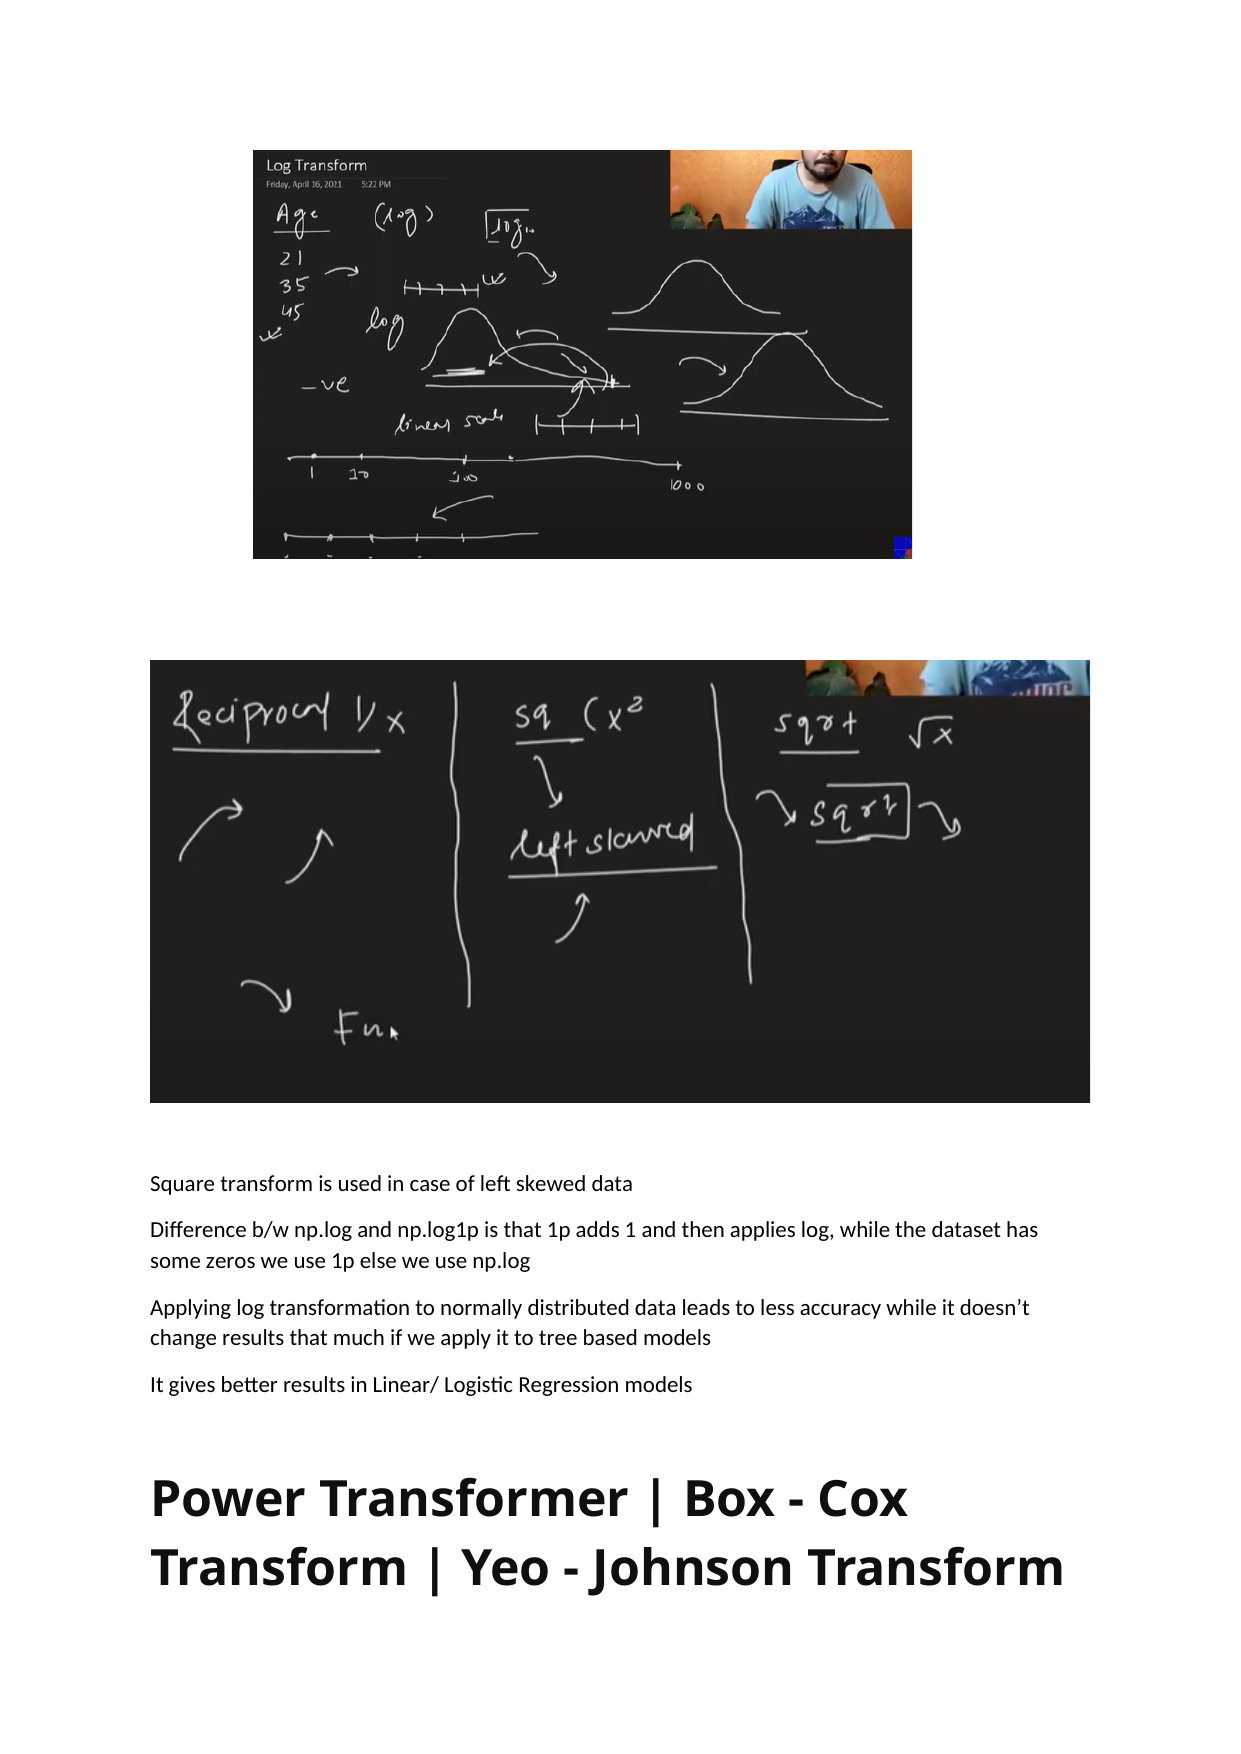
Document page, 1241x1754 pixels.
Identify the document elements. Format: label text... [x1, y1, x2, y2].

text It gives better results in Linear/ Logistic Regression models [150, 1370, 1090, 1398]
text Difference b/w np.log and np.log1p is that 1p adds 1 and then applies log, while the dataset has some zeros we use 1p else we use np.log [150, 1216, 1090, 1274]
text Applying log transformation to normally distributed data leads to less accuracy while it doesn’t change results that much if we apply it to tree based models [150, 1293, 1090, 1351]
subtitle Power Transformer | Box - Cox Transform | Yeo - Johnson Transform [150, 1463, 1090, 1600]
picture [253, 150, 912, 559]
picture [150, 660, 1091, 1103]
text Square transform is used in case of left skewed data [150, 1169, 1090, 1197]
